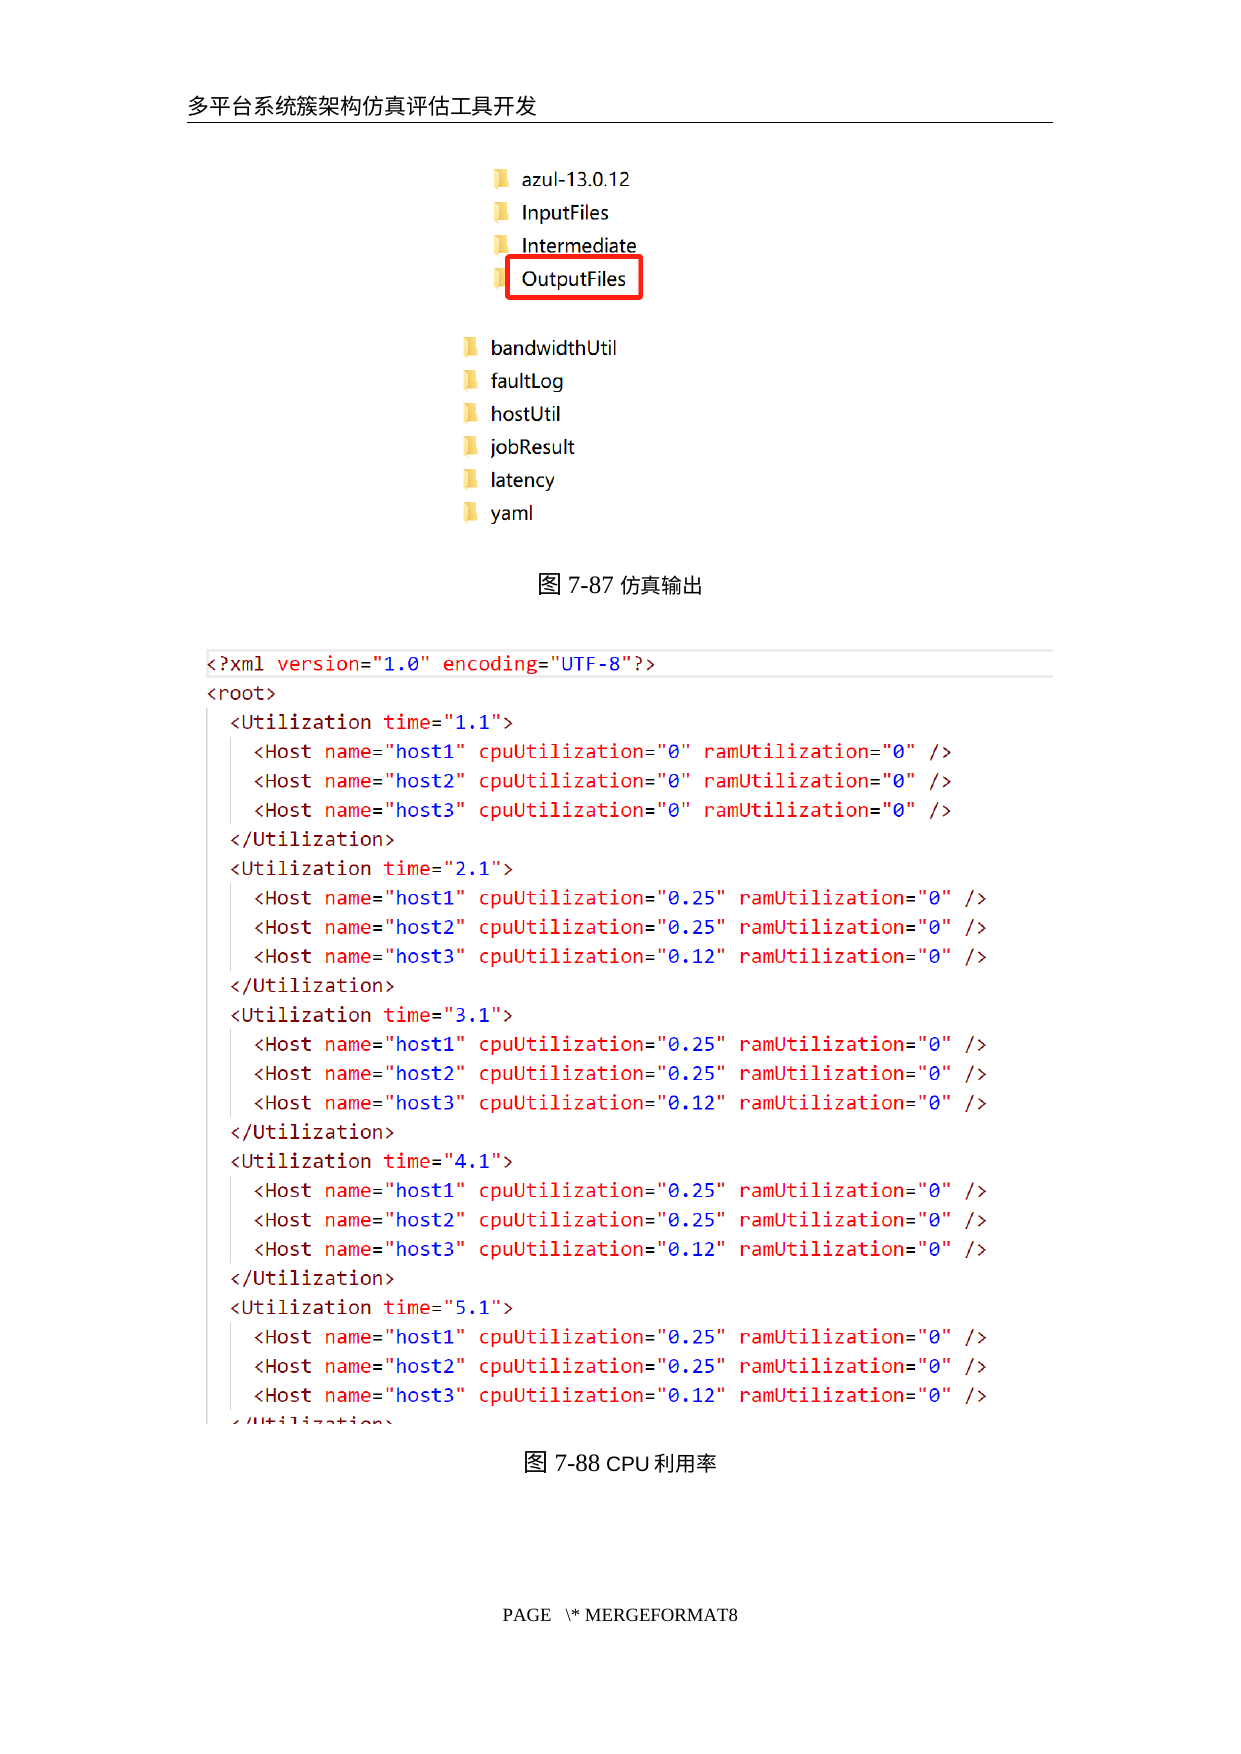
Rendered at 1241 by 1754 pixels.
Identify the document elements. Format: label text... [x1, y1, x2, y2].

picture [445, 322, 795, 546]
picture [479, 160, 762, 301]
picture [187, 647, 1053, 1424]
